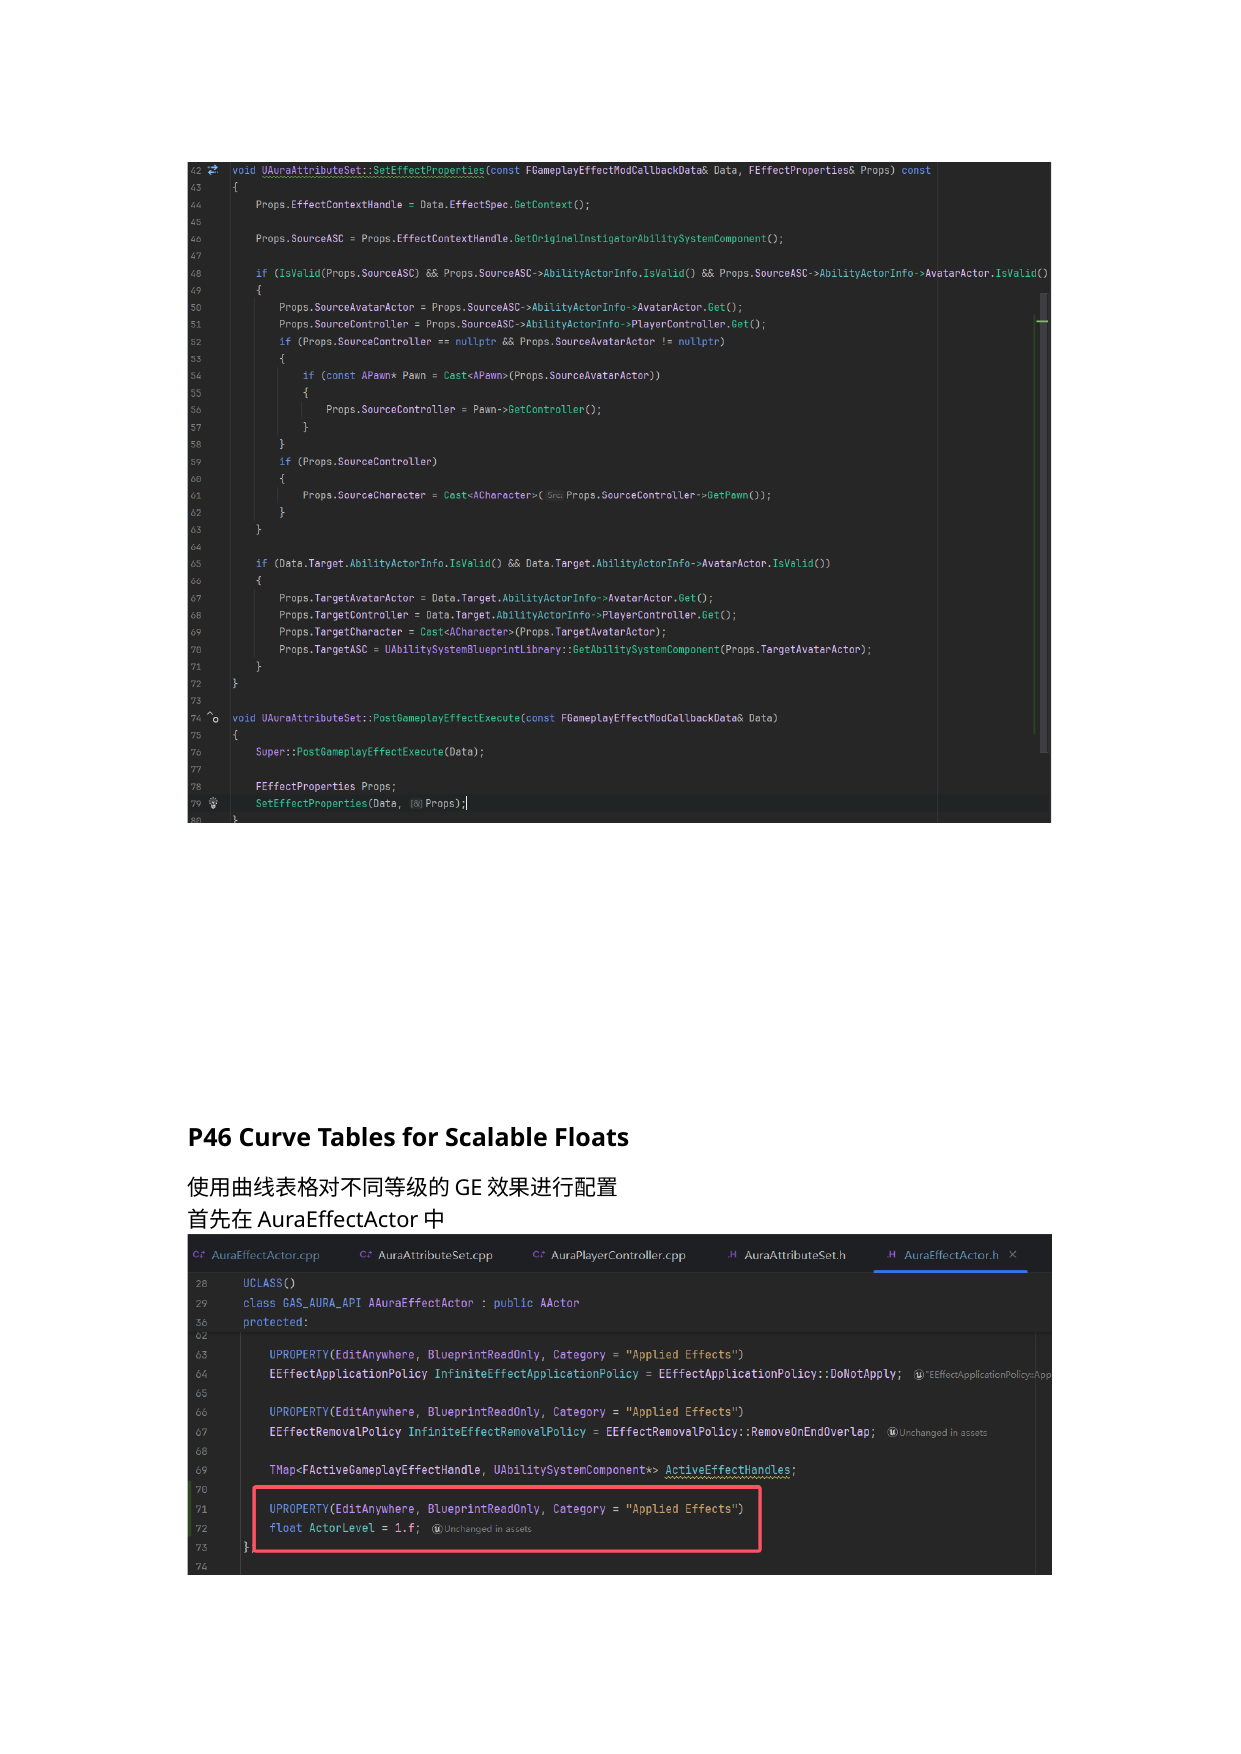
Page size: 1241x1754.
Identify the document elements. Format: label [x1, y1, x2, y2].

picture [187, 1234, 1052, 1575]
picture [187, 162, 1052, 823]
text [187, 162, 1053, 1592]
